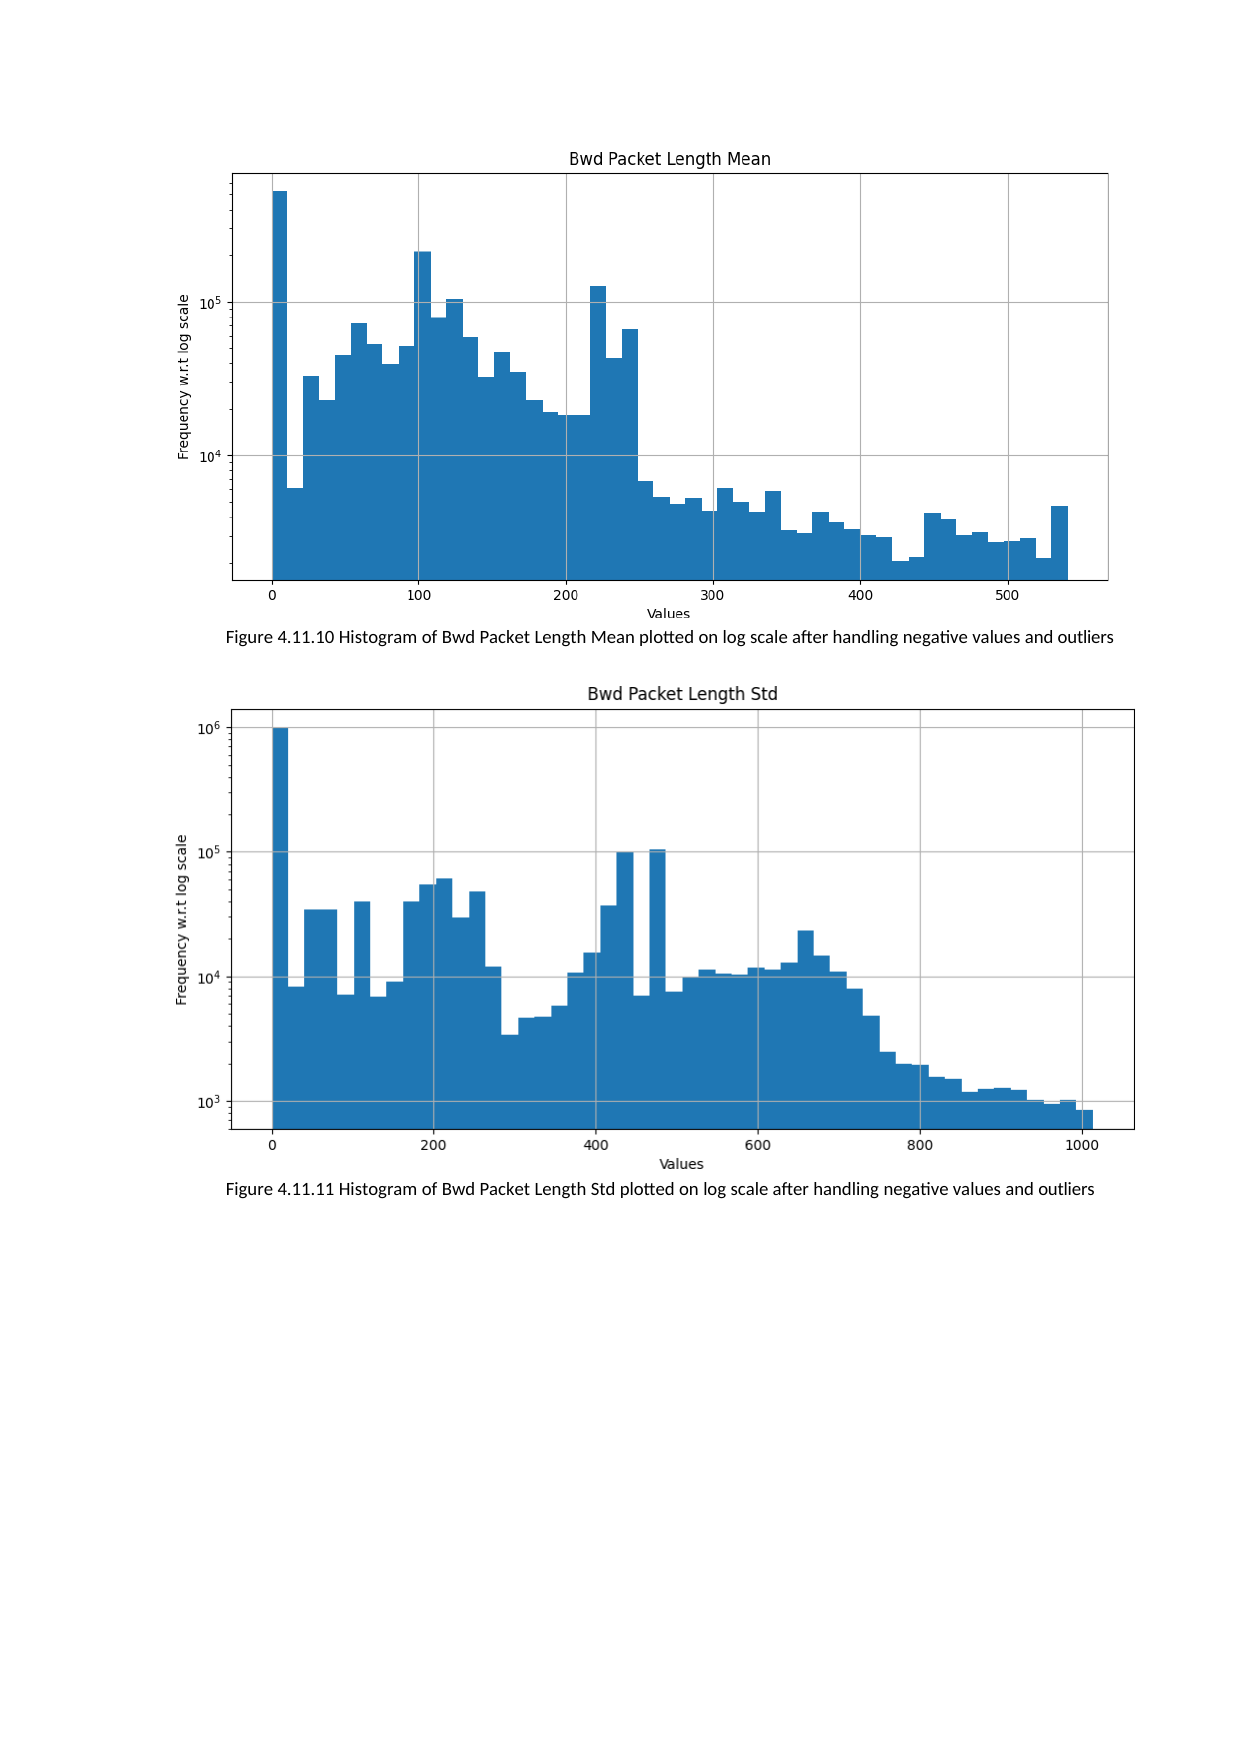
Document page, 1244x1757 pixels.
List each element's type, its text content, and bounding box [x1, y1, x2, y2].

picture [177, 152, 1109, 618]
picture [175, 686, 1136, 1169]
text Figure 4.11.10 Histogram of Bwd Packet Length Mean plotted on log scale after handling negative values and outliers [226, 625, 1170, 648]
